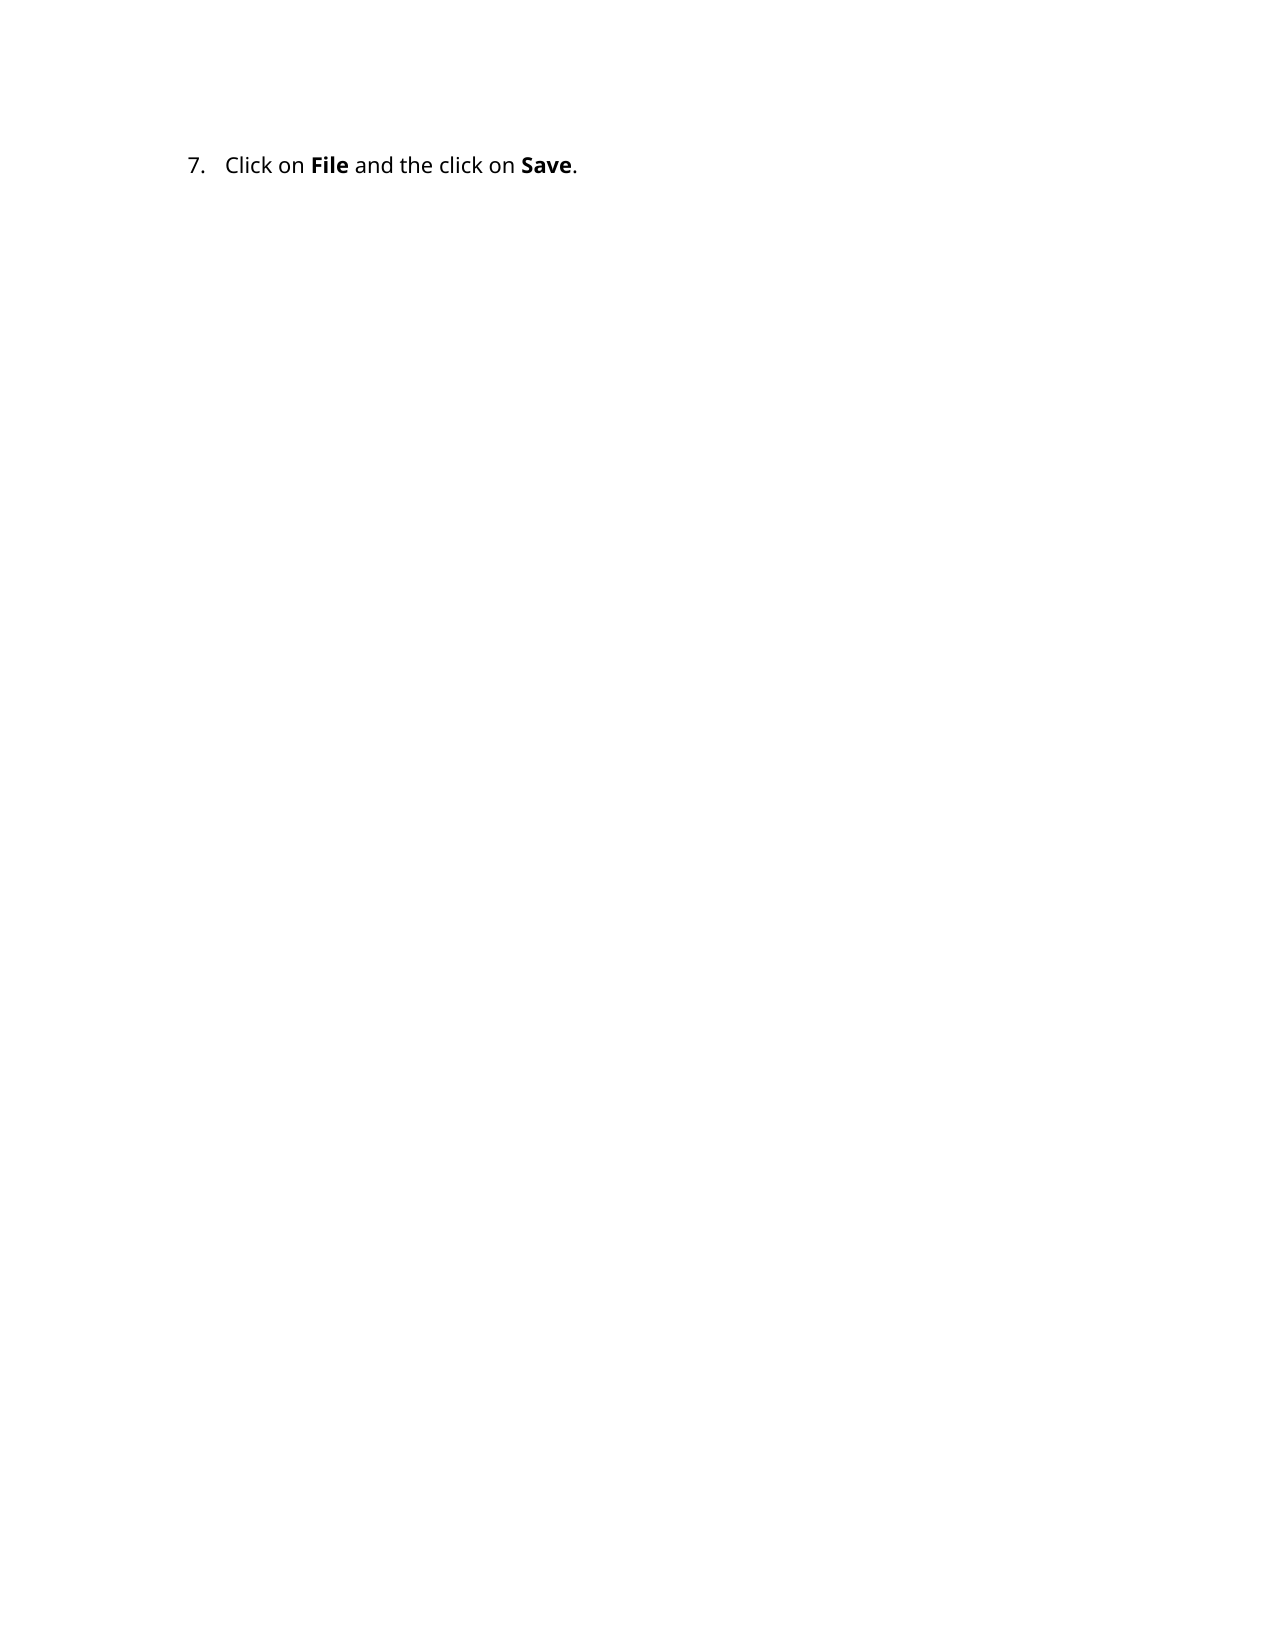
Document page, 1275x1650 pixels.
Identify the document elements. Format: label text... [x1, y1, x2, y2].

list Click on File and the click on Save. [187, 150, 1125, 180]
